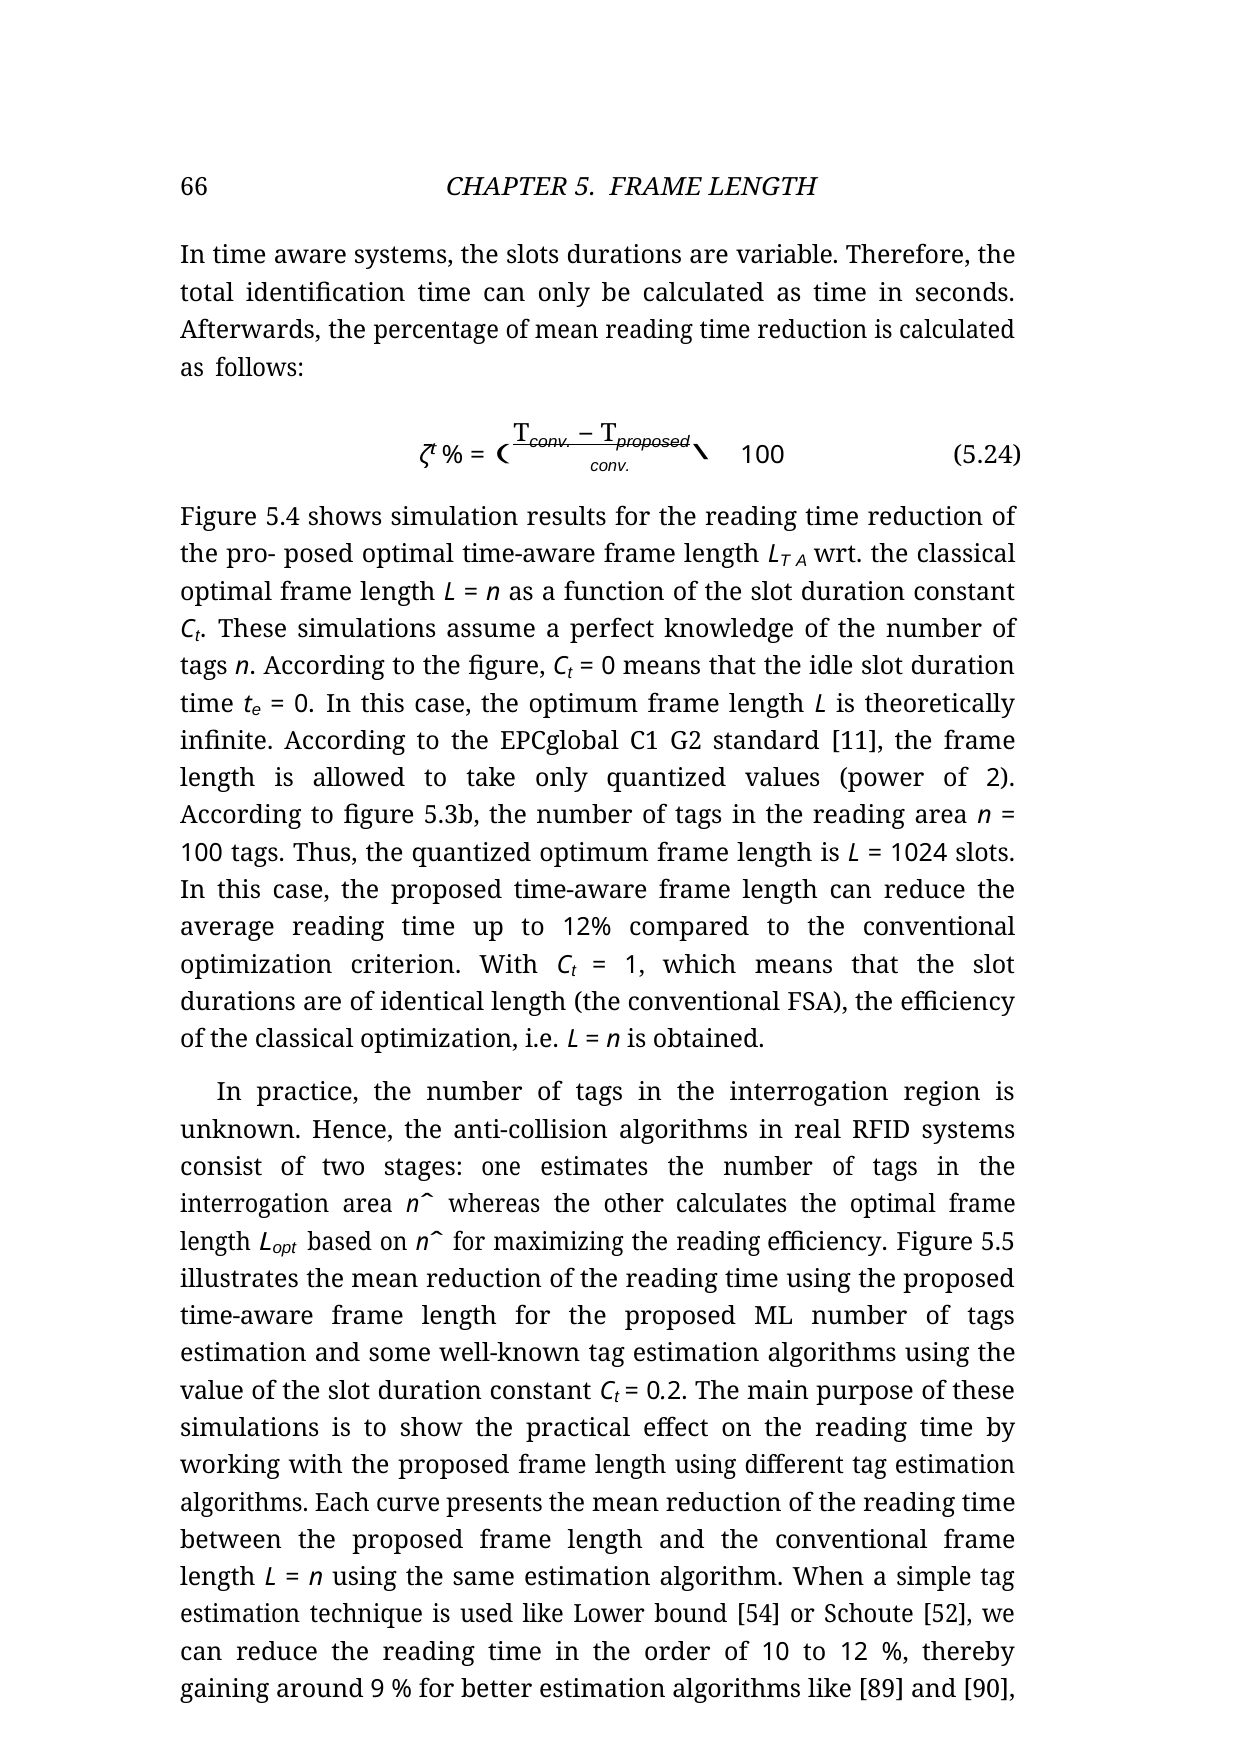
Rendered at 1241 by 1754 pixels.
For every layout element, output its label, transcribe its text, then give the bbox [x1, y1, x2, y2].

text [180, 1071, 1016, 1705]
text In time aware systems, the slots durations are variable. Therefore, the total identification time can only be calculated as time in seconds. Afterwards, the percentage of mean reading time reduction is calculated as follows: [180, 237, 1016, 383]
text conv. [191, 457, 1029, 475]
text ζ % = Tconv. − Tproposed 100 (5.24) [419, 407, 1065, 457]
text Figure 5.4 shows simulation results for the reading time reduction of the pro- posed optimal time-aware frame length LT A wrt. the classical optimal frame length L = n as a function of the slot duration constant Ct. These simulations assume a perfect knowledge of the number of tags n. According to the figure, Ct = 0 means that the idle slot duration time te = 0. In this case, the optimum frame length L is theoretically infinite. According to the EPCglobal C1 G2 standard [11], the frame length is allowed to take only quantized values (power of 2). According to figure 5.3b, the number of tags in the reading area n = 100 tags. Thus, the quantized optimum frame length is L = 1024 slots. In this case, the proposed time-aware frame length can reduce the average reading time up to 12% compared to the conventional optimization criterion. With Ct = 1, which means that the slot durations are of identical length (the conventional FSA), the efficiency of the classical optimization, i.e. L = n is obtained. [180, 496, 1016, 1055]
